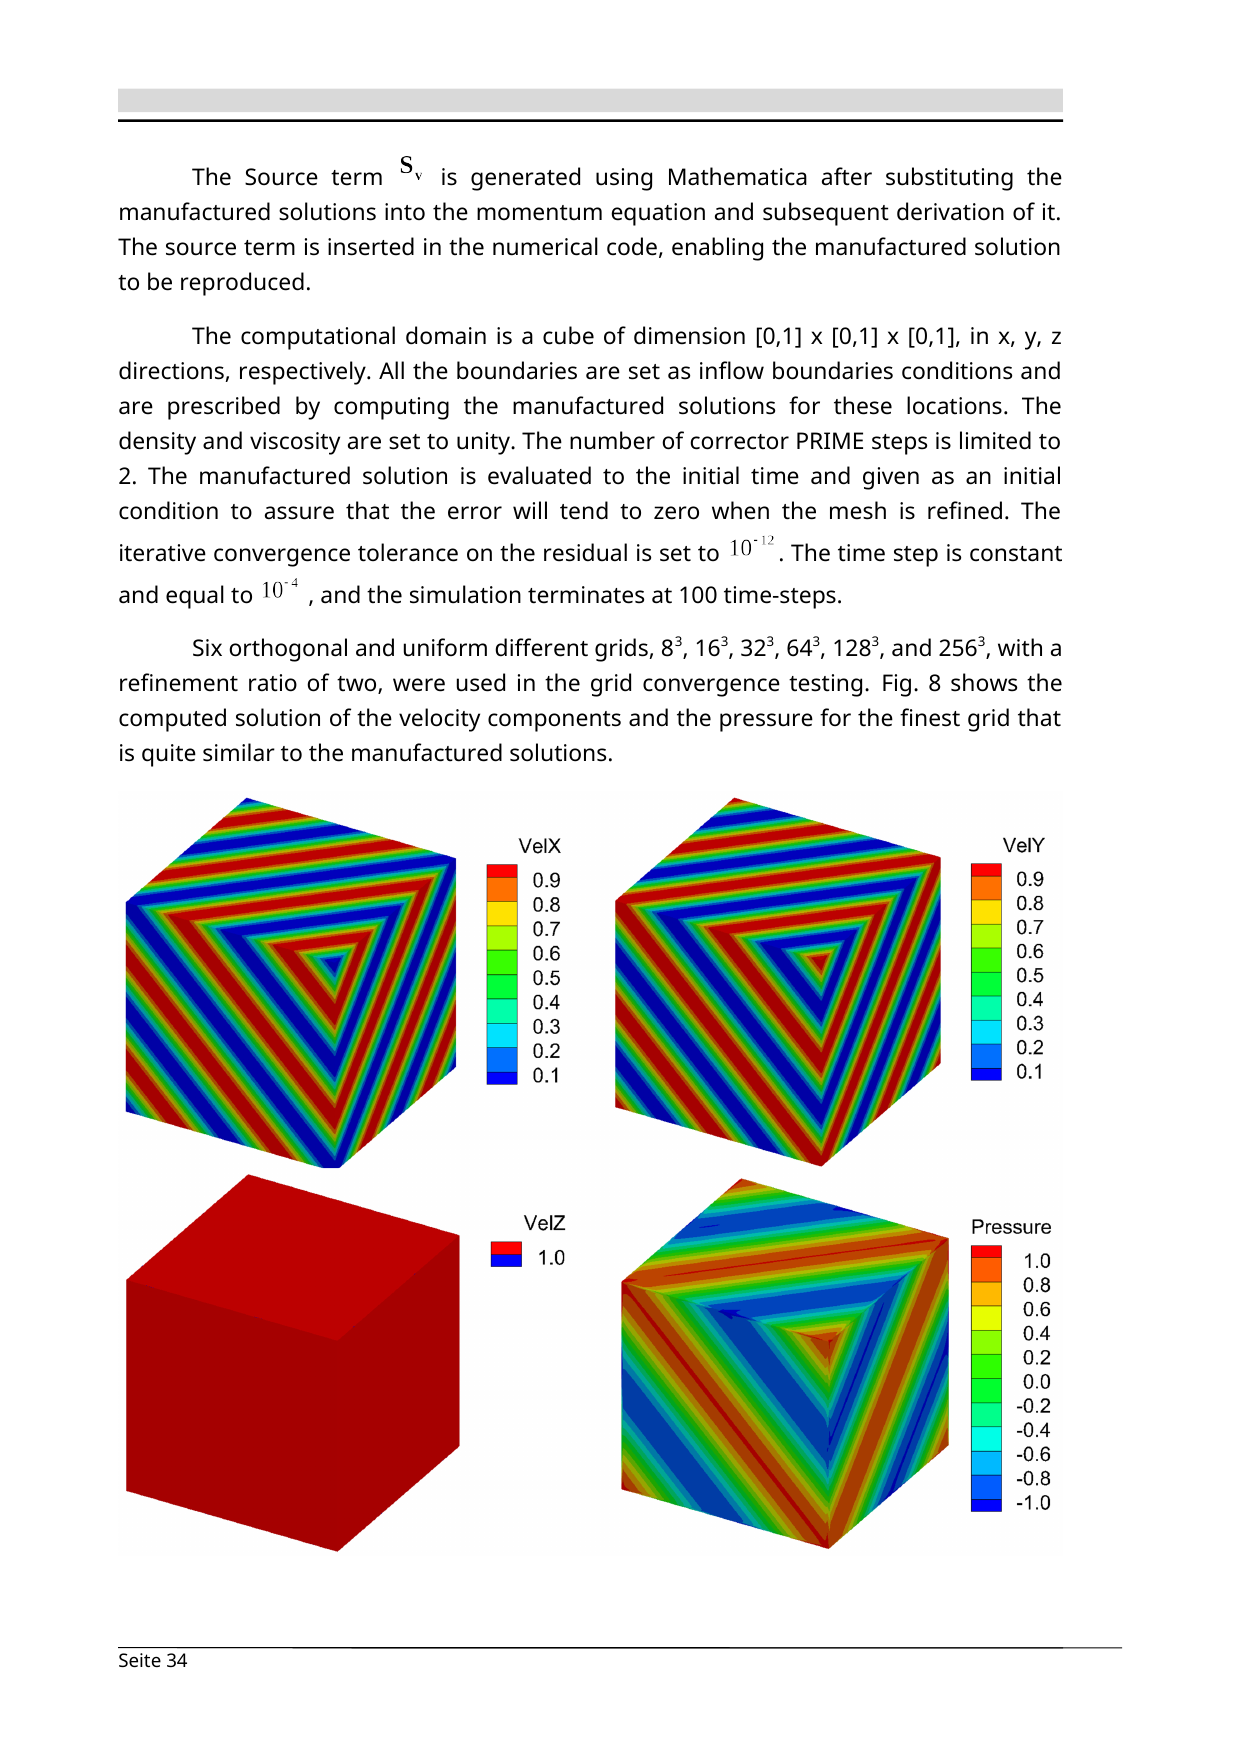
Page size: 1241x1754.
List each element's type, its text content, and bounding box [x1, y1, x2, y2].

text The computational domain is a cube of dimension [0,1] x [0,1] x [0,1], in x, y, z directions, respectively. All the boundaries are set as inflow boundaries conditions and are prescribed by computing the manufactured solutions for these locations. The density and viscosity are set to unity. The number of corrector PRIME steps is limited to 2. The manufactured solution is evaluated to the initial time and given as an initial condition to assure that the error will tend to zero when the mesh is refined. The iterative convergence tolerance on the residual is set to . The time step is constant and equal to , and the simulation terminates at 100 time-steps. [118, 320, 1063, 610]
text The Source term is generated using Mathematica after substituting the manufactured solutions into the momentum equation and subsequent derivation of it. The source term is inserted in the numerical code, enabling the manufactured solution to be reproduced. [118, 148, 1063, 297]
picture [118, 791, 1063, 1556]
text Six orthogonal and uniform different grids, 83, 163, 323, 643, 1283, and 2563, with a refinement ratio of two, were used in the grid convergence testing. Fig. 8 shows the computed solution of the velocity components and the pressure for the finest grid that is quite similar to the manufactured solutions. [118, 632, 1063, 768]
